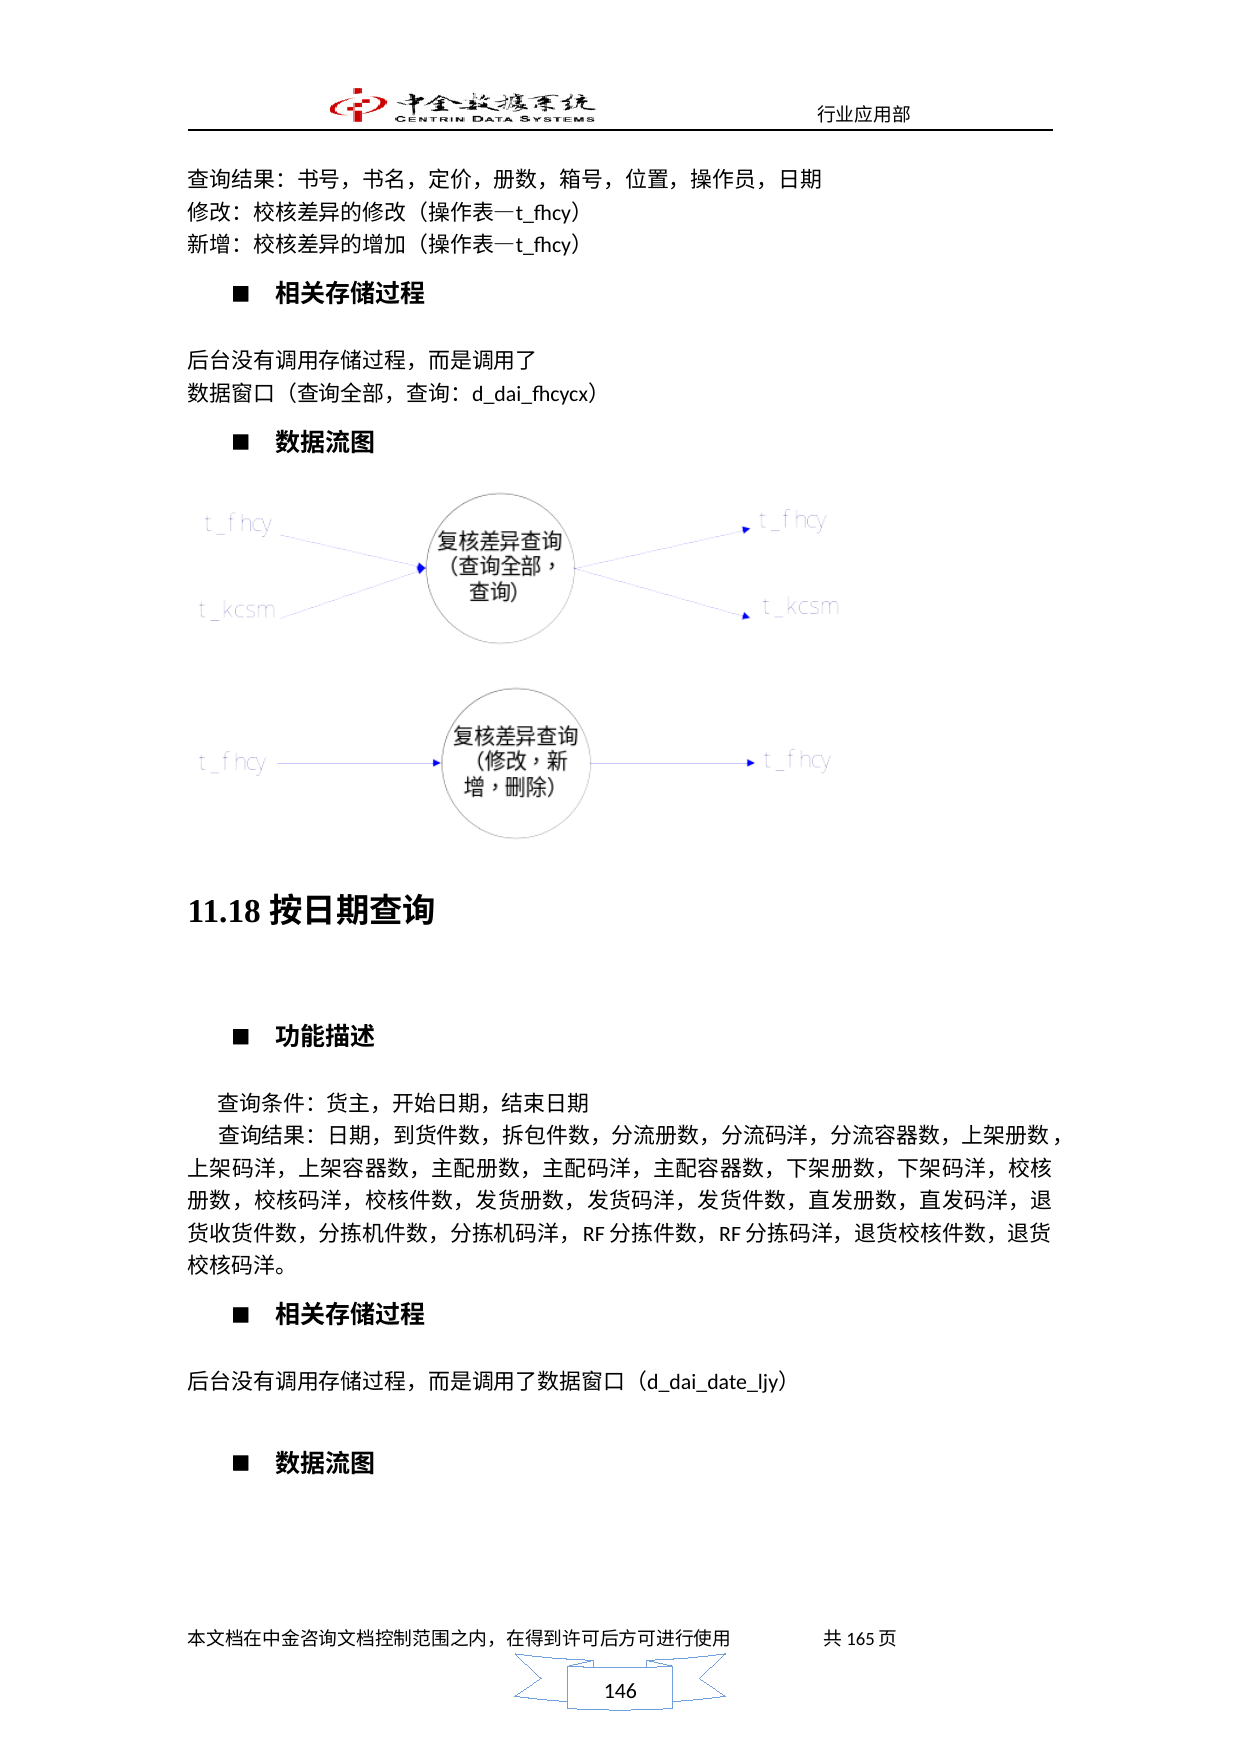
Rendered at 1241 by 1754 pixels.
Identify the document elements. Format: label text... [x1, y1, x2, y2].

picture [329, 88, 597, 122]
text 查询结果：书号，书名，定价，册数，箱号，位置，操作员，日期 [187, 162, 1053, 194]
text 后台没有调用存储过程，而是调用了数据窗口（d_dai_date_ljy） [187, 1364, 1053, 1396]
text 数据窗口（查询全部，查询：d_dai_fhcycx） [187, 375, 1053, 408]
text 查询条件：货主，开始日期，结束日期 [187, 1086, 1053, 1118]
list 数据流图 [231, 1429, 1053, 1494]
text 后台没有调用存储过程，而是调用了 [187, 343, 1053, 375]
list 相关存储过程 [231, 1281, 1053, 1346]
text 新增：校核差异的增加（操作表—t_fhcy） [187, 227, 1053, 259]
text 查询结果：日期，到货件数，拆包件数，分流册数，分流码洋，分流容器数，上架册数，上架码洋，上架容器数，主配册数，主配码洋，主配容器数，下架册数，下架码洋，校核册数，校核码洋，校核件数，发货册数，发货码洋，发货件数，直发册数，直发码洋，退货收货件数，分拣机件数，分拣机码洋，RF分拣件数，RF分拣码洋，退货校核件数，退货校核码洋。 [187, 1118, 1053, 1281]
list 功能描述 [231, 1002, 1053, 1067]
list 相关存储过程 [231, 259, 1053, 324]
text 修改：校核差异的修改（操作表—t_fhcy） [187, 194, 1053, 227]
subtitle 11.18 按日期查询 [187, 875, 1053, 940]
list 数据流图 [231, 408, 1053, 473]
